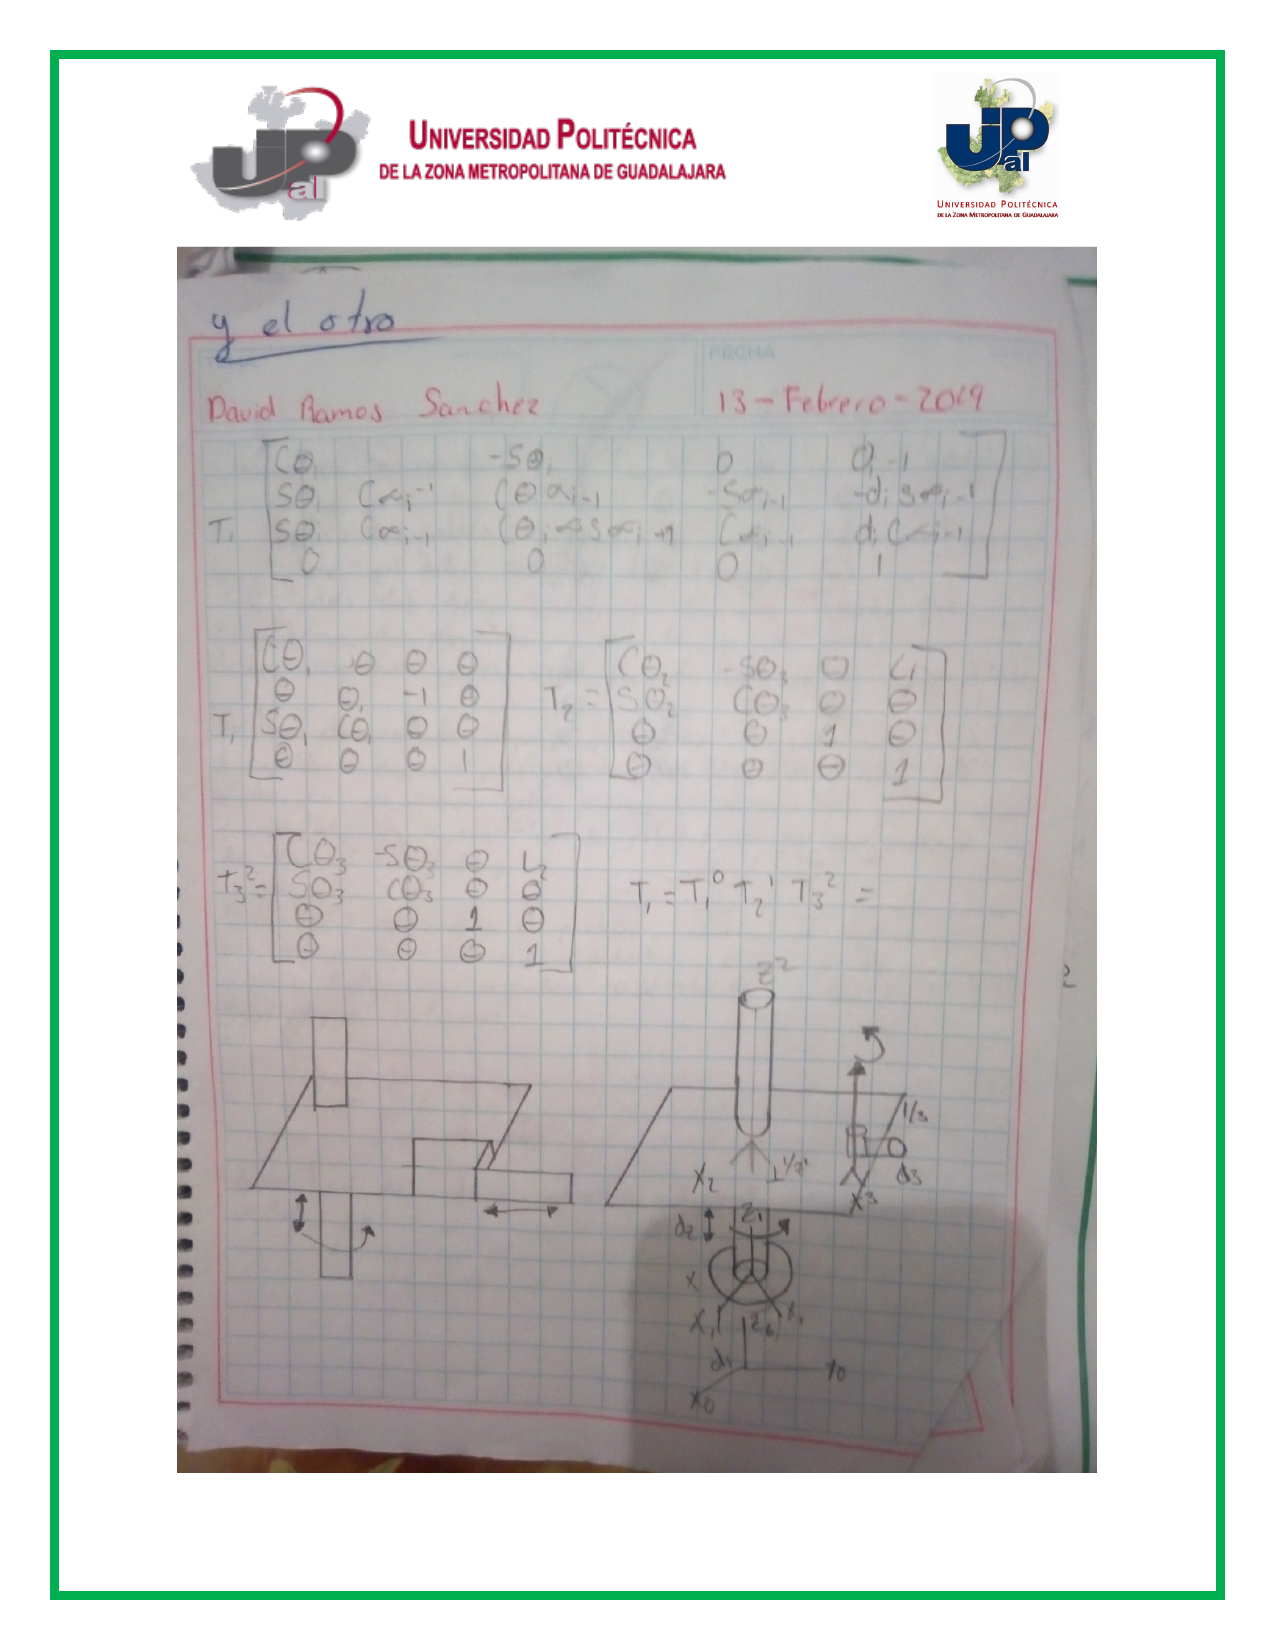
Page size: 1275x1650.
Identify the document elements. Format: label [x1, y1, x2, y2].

picture [930, 73, 1065, 221]
picture [177, 85, 748, 221]
picture [178, 248, 1097, 1472]
